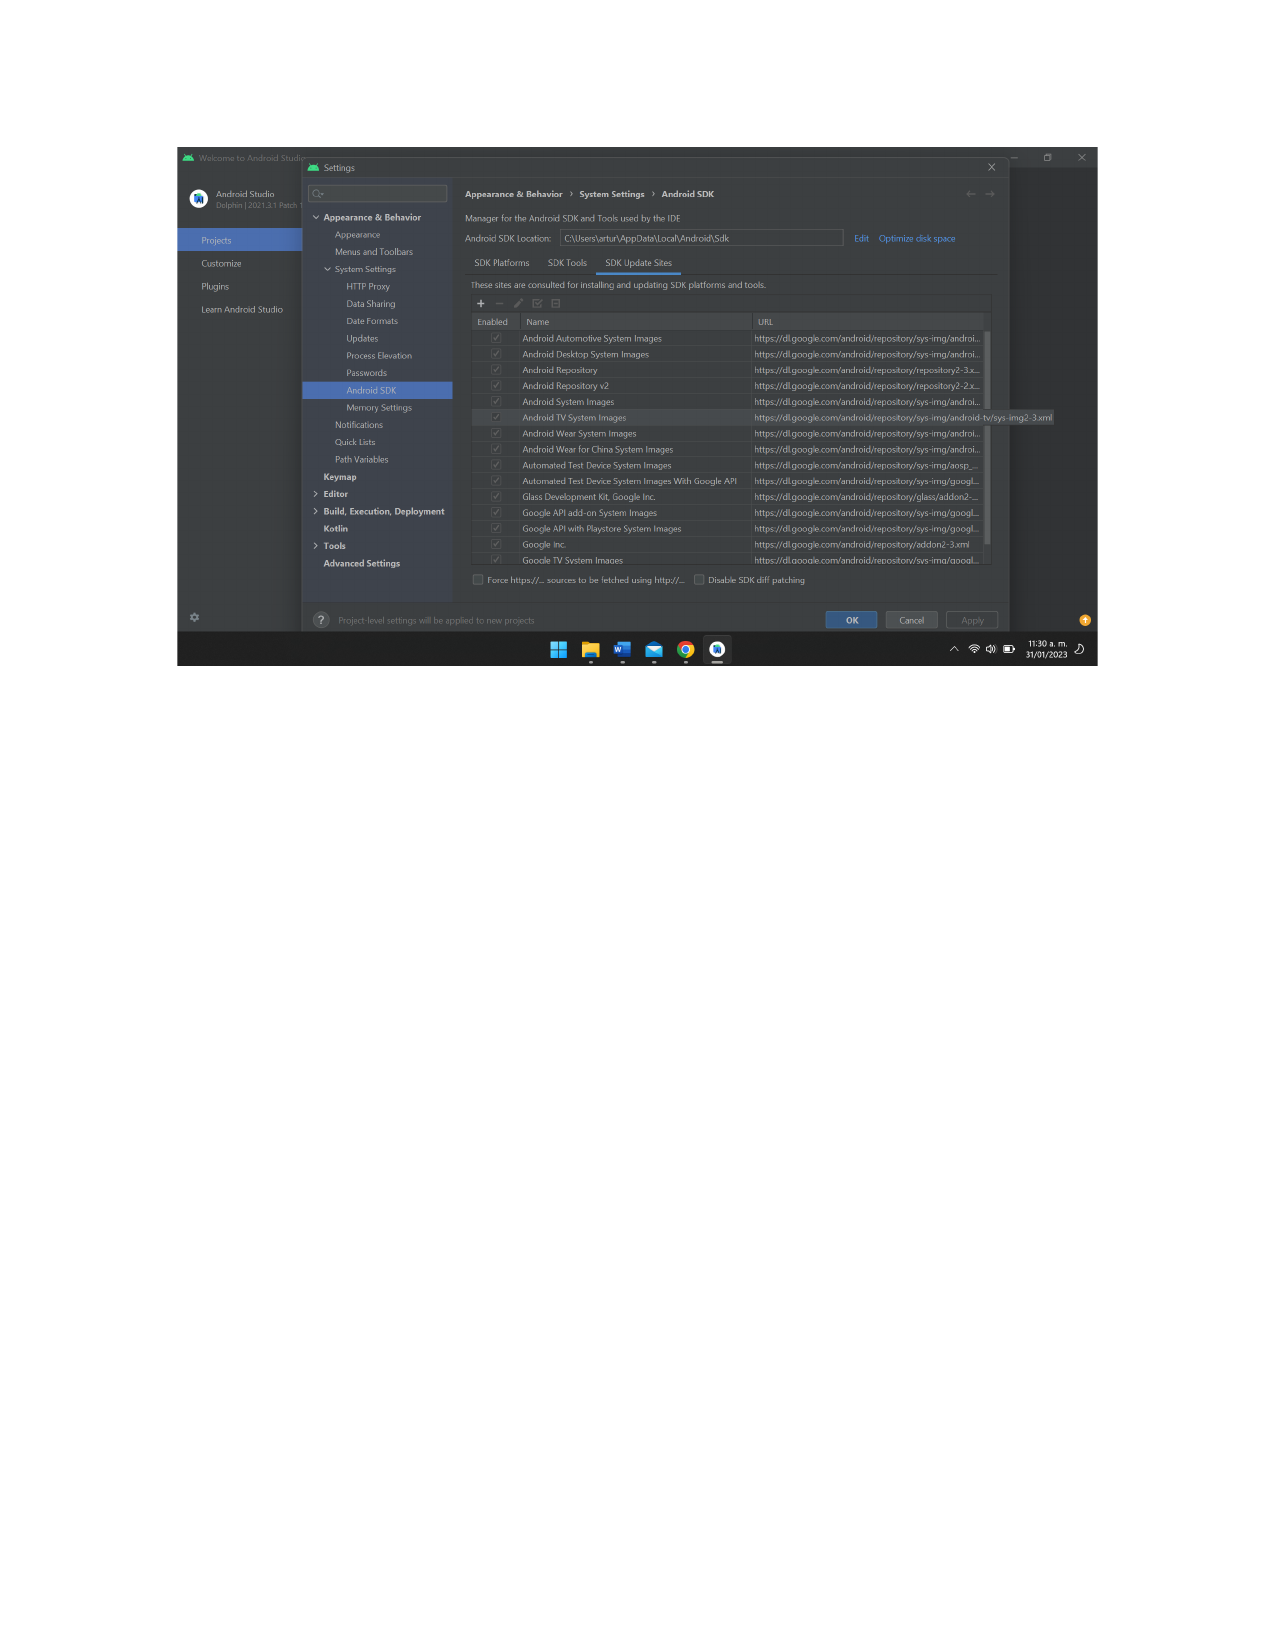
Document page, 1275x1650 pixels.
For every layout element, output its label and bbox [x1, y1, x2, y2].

picture [177, 147, 1098, 666]
